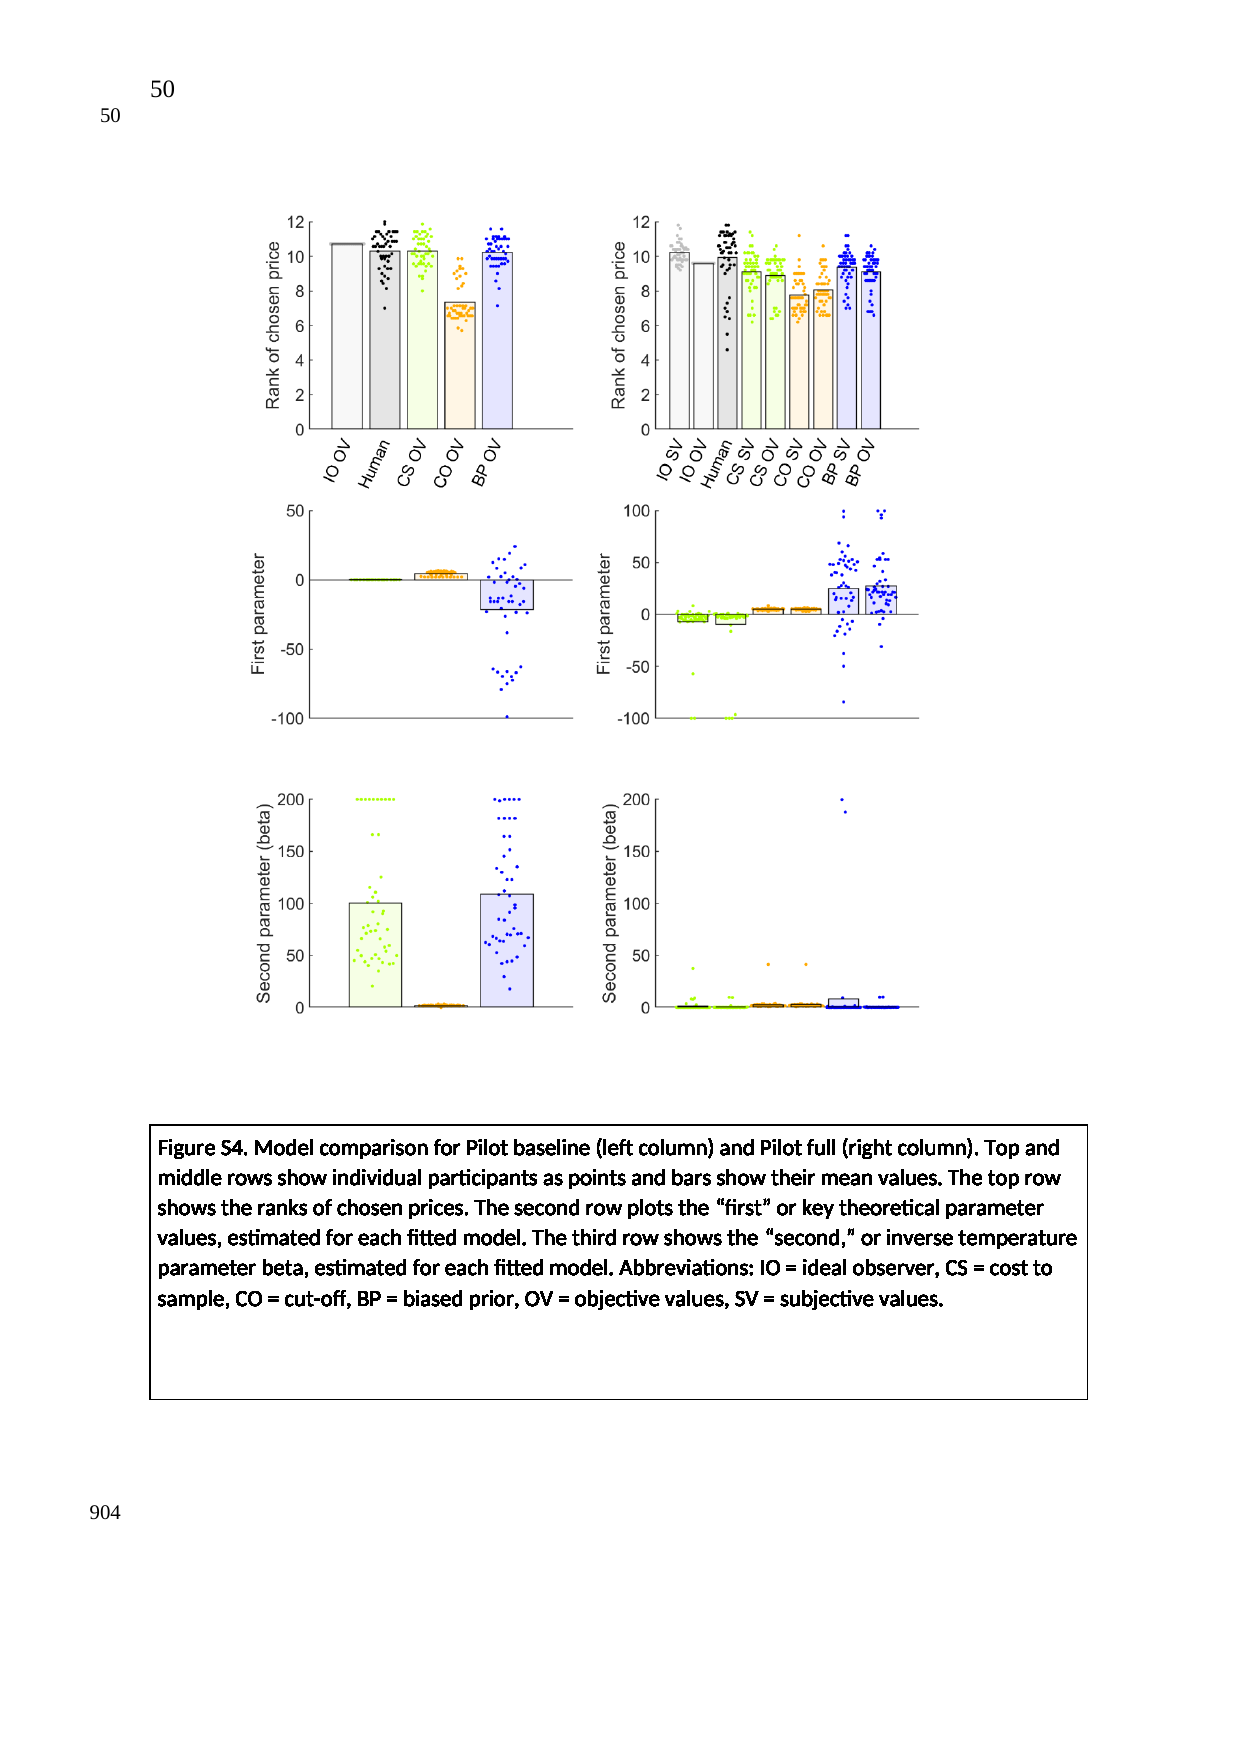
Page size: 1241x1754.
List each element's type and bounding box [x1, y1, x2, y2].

picture [207, 149, 993, 1113]
